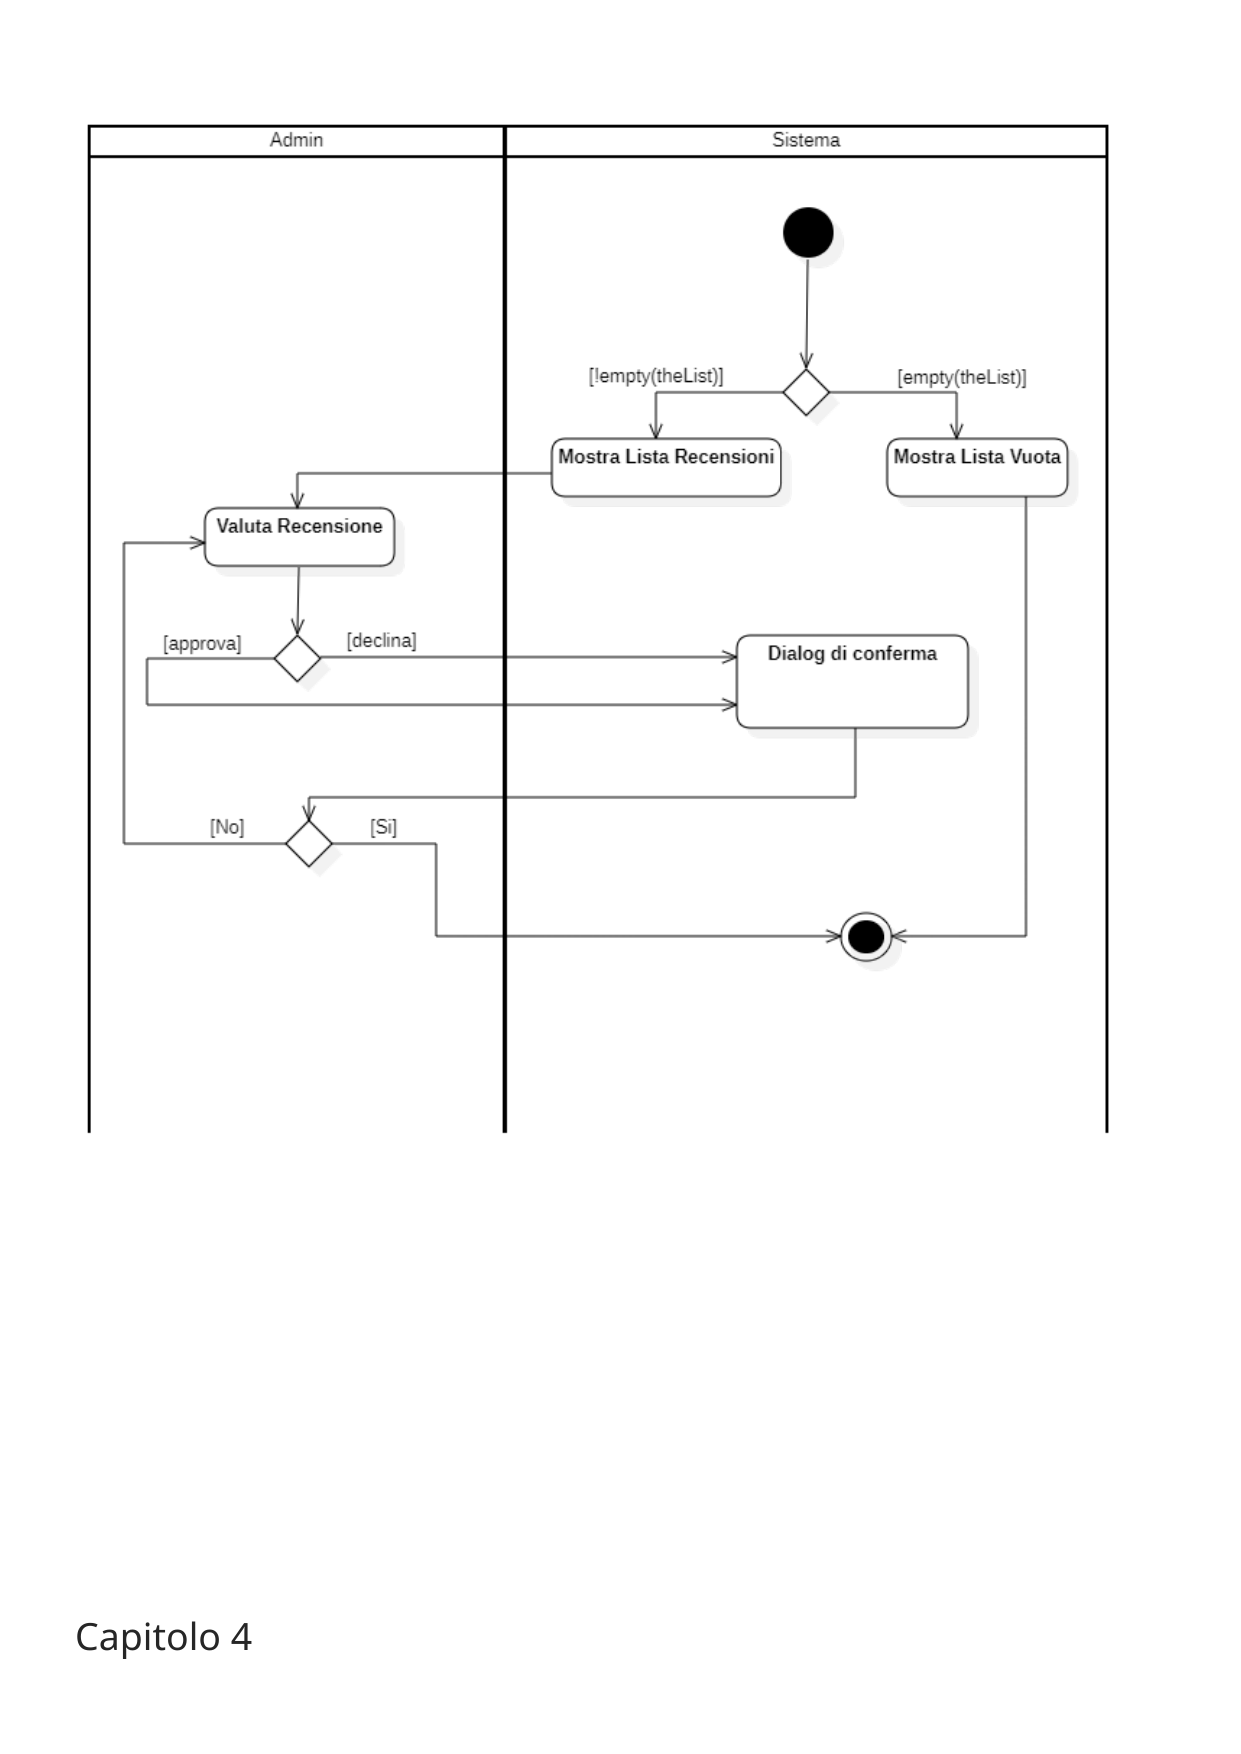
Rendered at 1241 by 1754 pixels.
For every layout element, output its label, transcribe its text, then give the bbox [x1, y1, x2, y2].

text Capitolo 4 [75, 1610, 1165, 1661]
picture [75, 113, 1165, 1191]
